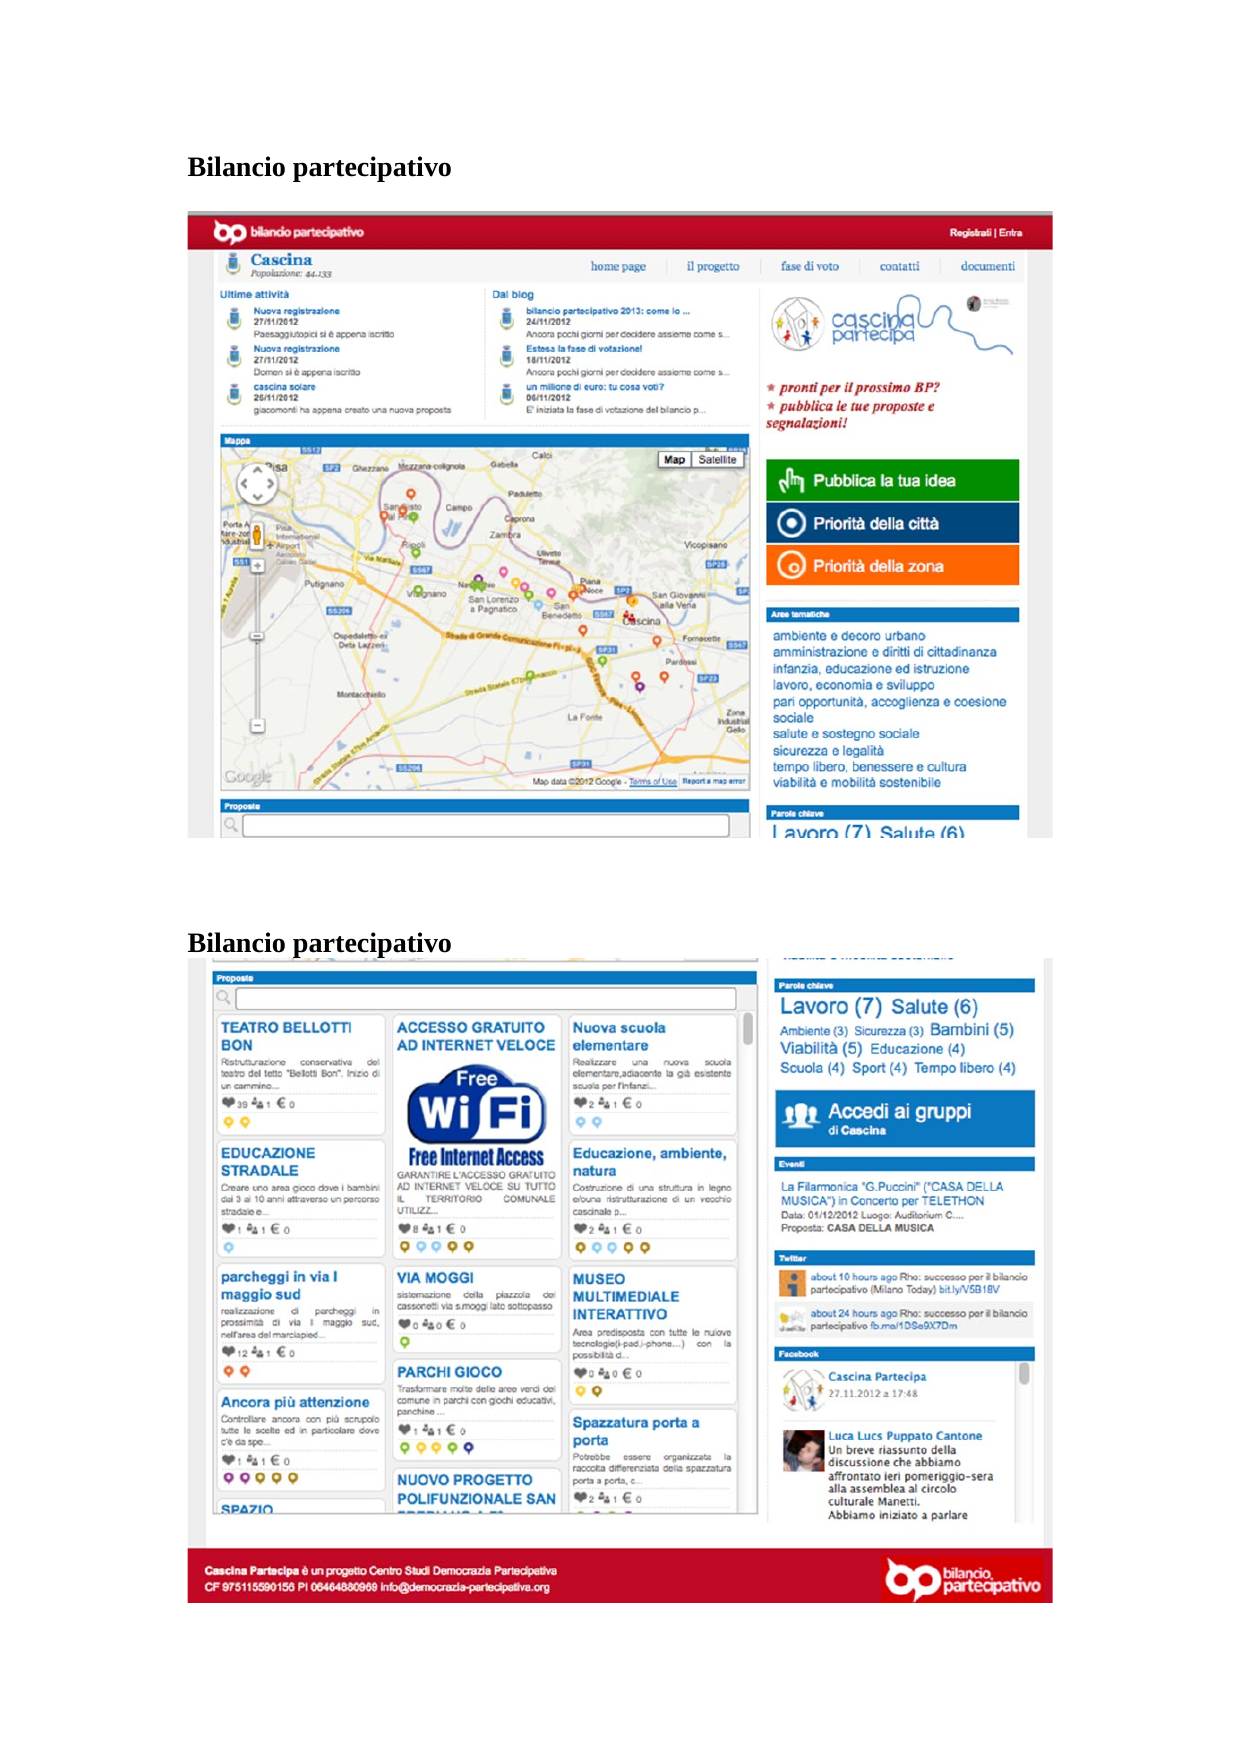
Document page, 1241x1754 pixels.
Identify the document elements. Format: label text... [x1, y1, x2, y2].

subtitle Bilancio partecipativo [187, 150, 1053, 182]
picture [187, 211, 1053, 838]
subtitle Bilancio partecipativo [187, 926, 1053, 958]
picture [187, 958, 1053, 1603]
